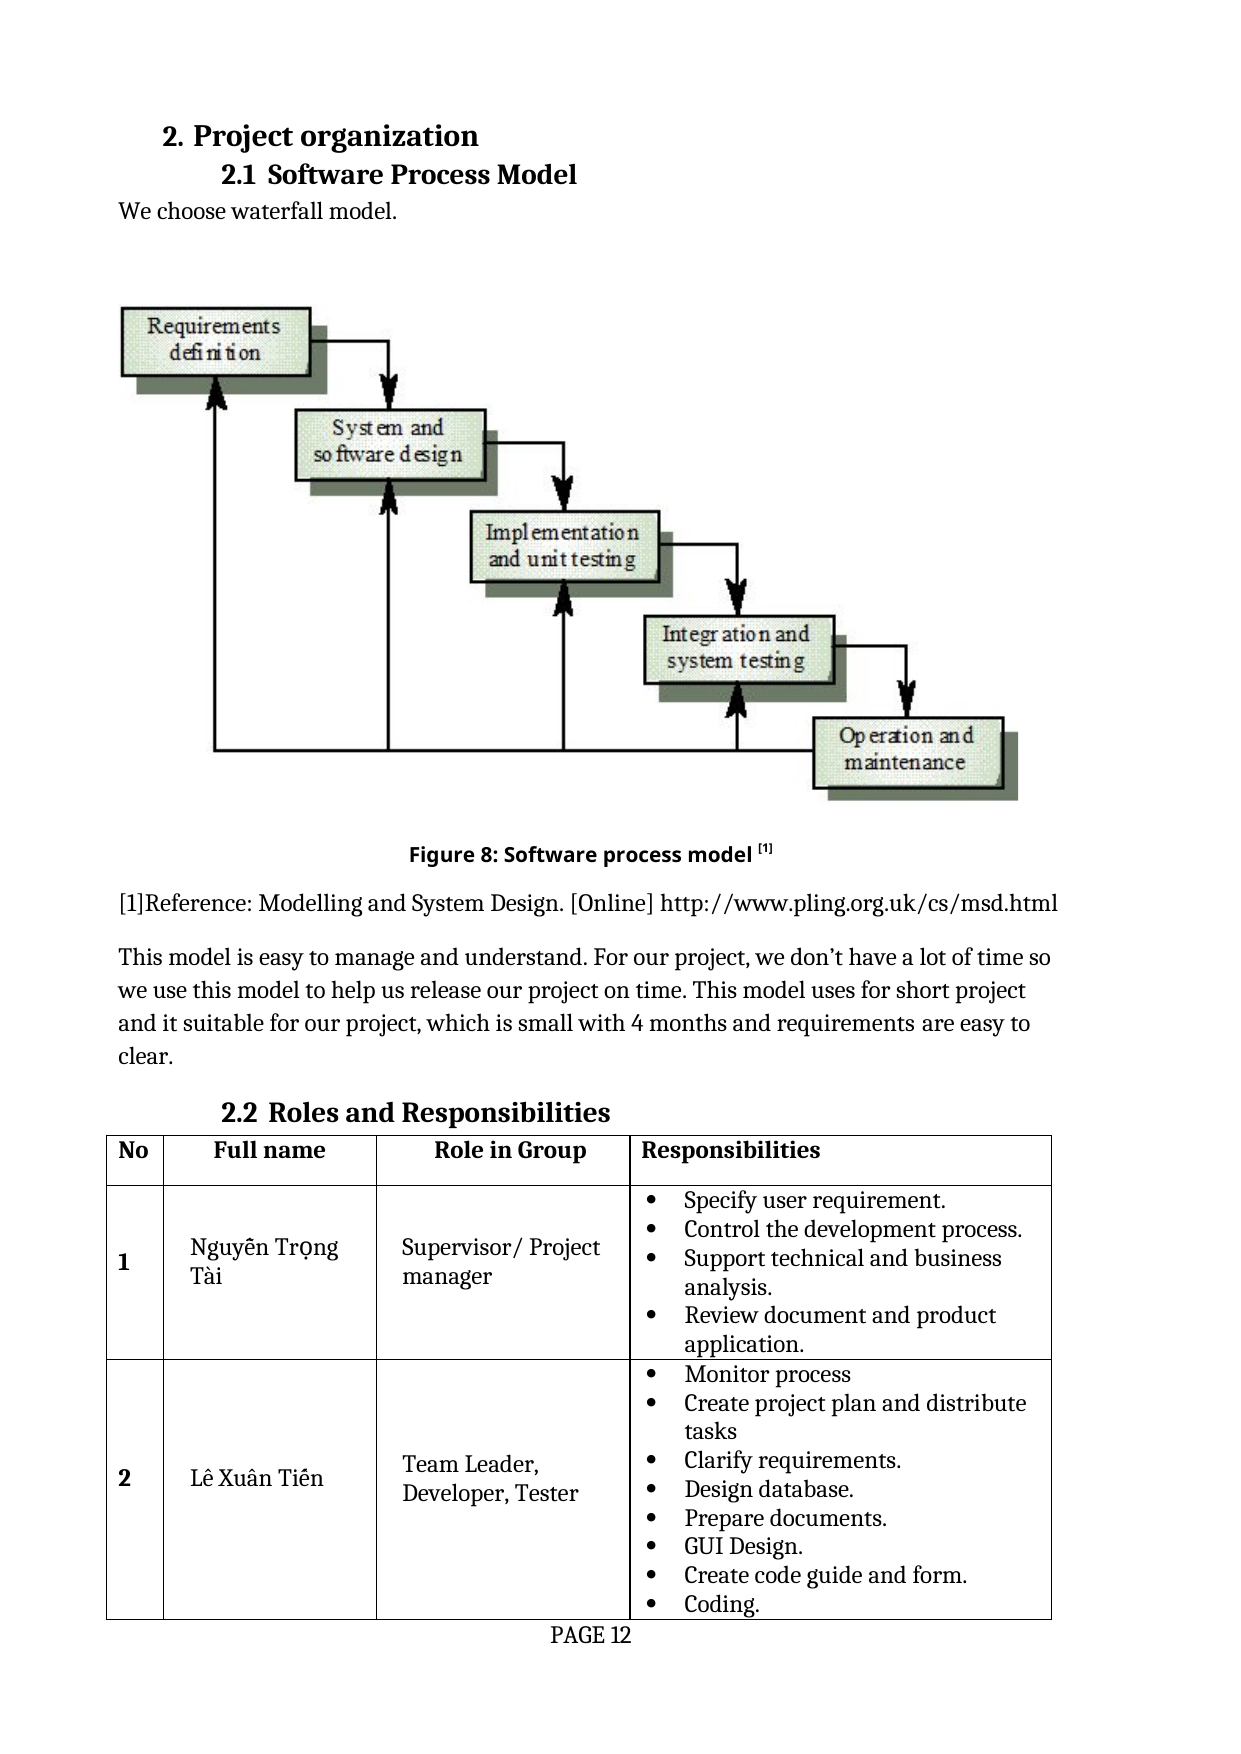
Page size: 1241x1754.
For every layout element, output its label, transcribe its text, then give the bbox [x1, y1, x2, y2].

table_header Full name [164, 1136, 376, 1185]
table_header Responsibilities [631, 1136, 1051, 1185]
table_cell Lê Xuân Tiến [164, 1360, 376, 1618]
subtitle Software Process Model [221, 158, 1063, 192]
text We choose waterfall model. [118, 197, 1063, 226]
table_cell Specify user requirement. Control the development process. Support technical and business analysis. Review document and product application. [631, 1186, 1051, 1359]
table_header Role in Group [377, 1136, 629, 1185]
table_cell Nguyễn Trọng Tài [164, 1186, 376, 1359]
table_cell Team Leader, Developer, Tester [377, 1360, 629, 1618]
table_cell Supervisor/ Project manager [377, 1186, 629, 1359]
picture [118, 304, 1019, 815]
text [1]Reference: Modelling and System Design. [Online] http://www.pling.org.uk/cs/msd.html [118, 889, 1063, 918]
table_header No [107, 1136, 163, 1185]
table_cell 2 [107, 1360, 163, 1618]
table_cell 1 [107, 1186, 163, 1359]
subtitle Project organization [162, 118, 1063, 154]
text This model is easy to manage and understand. For our project, we don’t have a lot of time so we use this model to help us release our project on time. This model uses for short project and it suitable for our project, which is small with 4 months and requirements are easy to clear. [118, 943, 1063, 1071]
subtitle Roles and Responsibilities [221, 1096, 1063, 1129]
